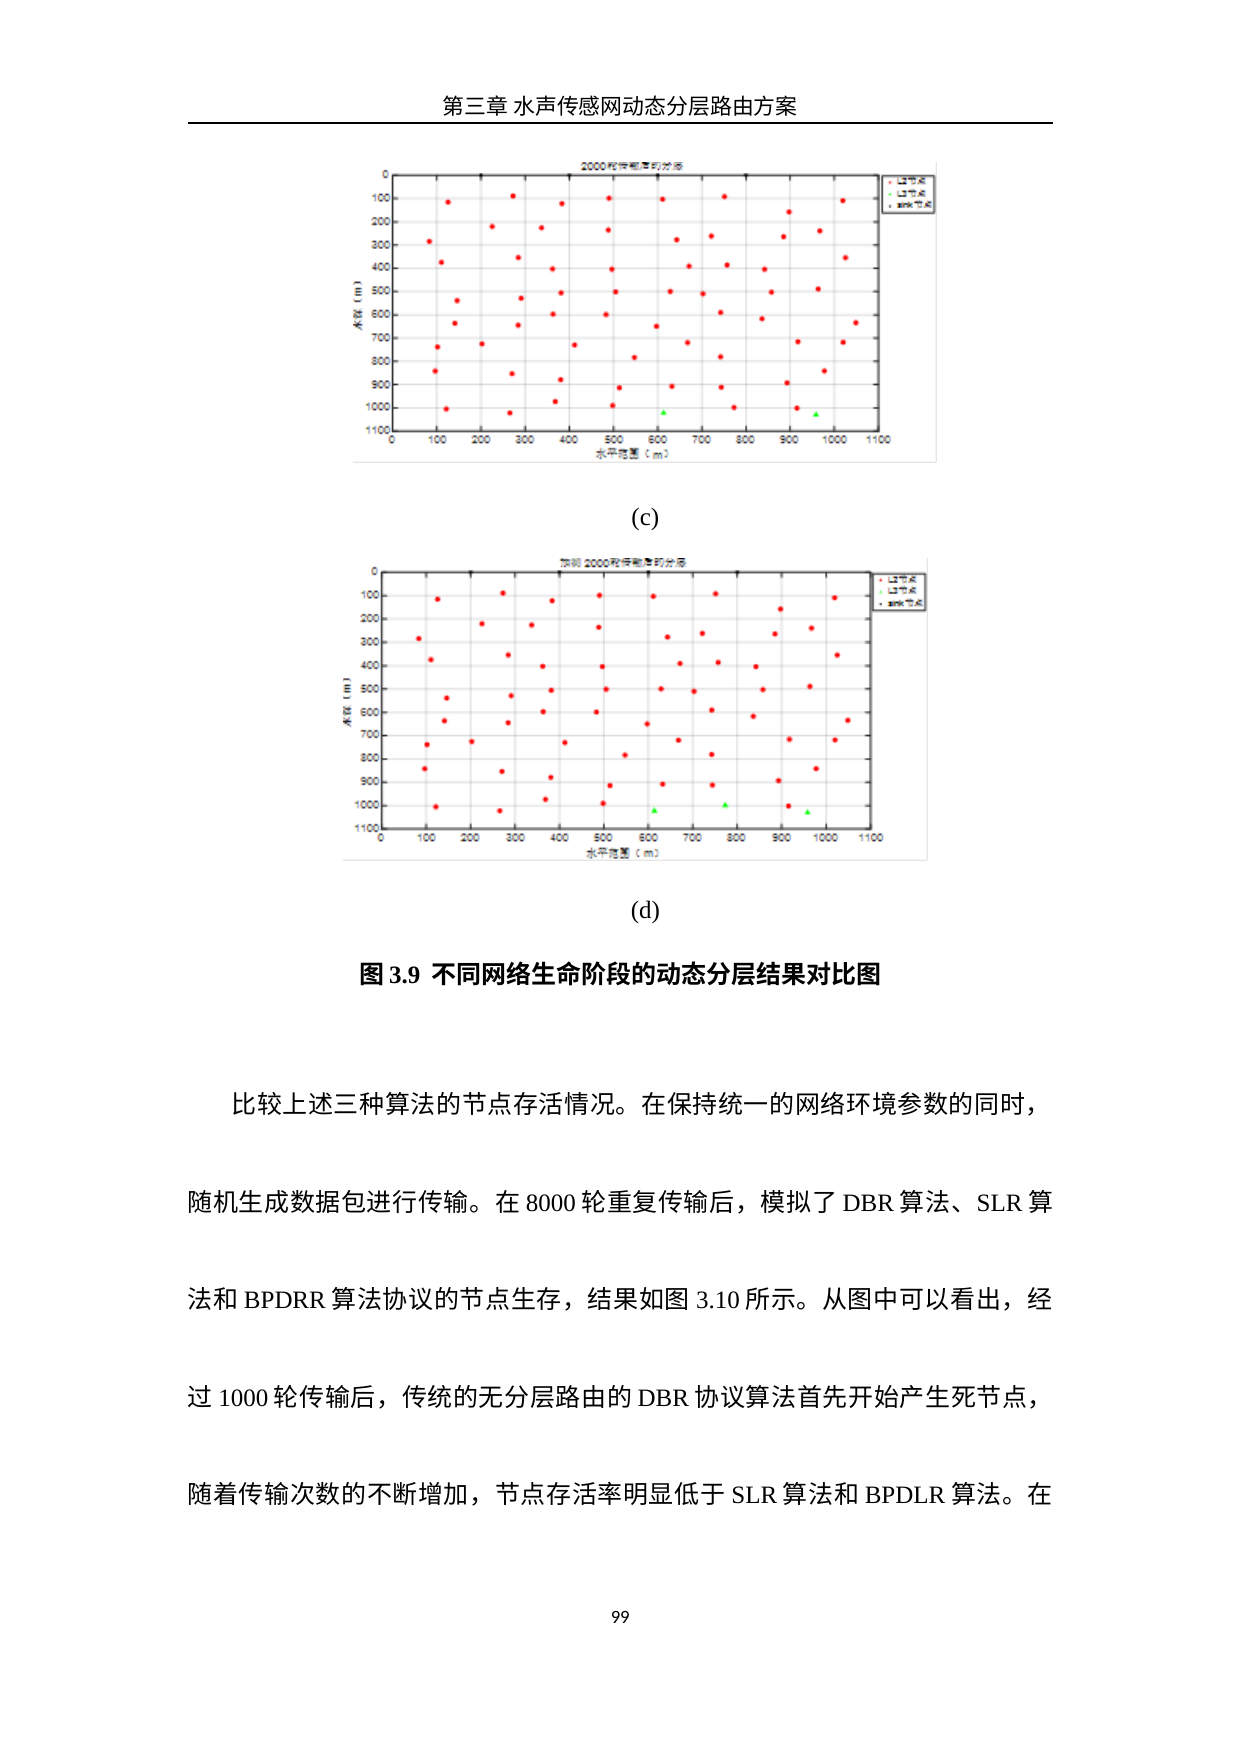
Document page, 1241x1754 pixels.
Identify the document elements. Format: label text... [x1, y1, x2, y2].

text 图3.9 不同网络生命阶段的动态分层结果对比图 [187, 941, 1053, 1006]
picture [353, 162, 938, 464]
text (c) [187, 500, 1053, 533]
picture [342, 558, 929, 862]
text (d) [187, 894, 1053, 926]
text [187, 1071, 1053, 1526]
